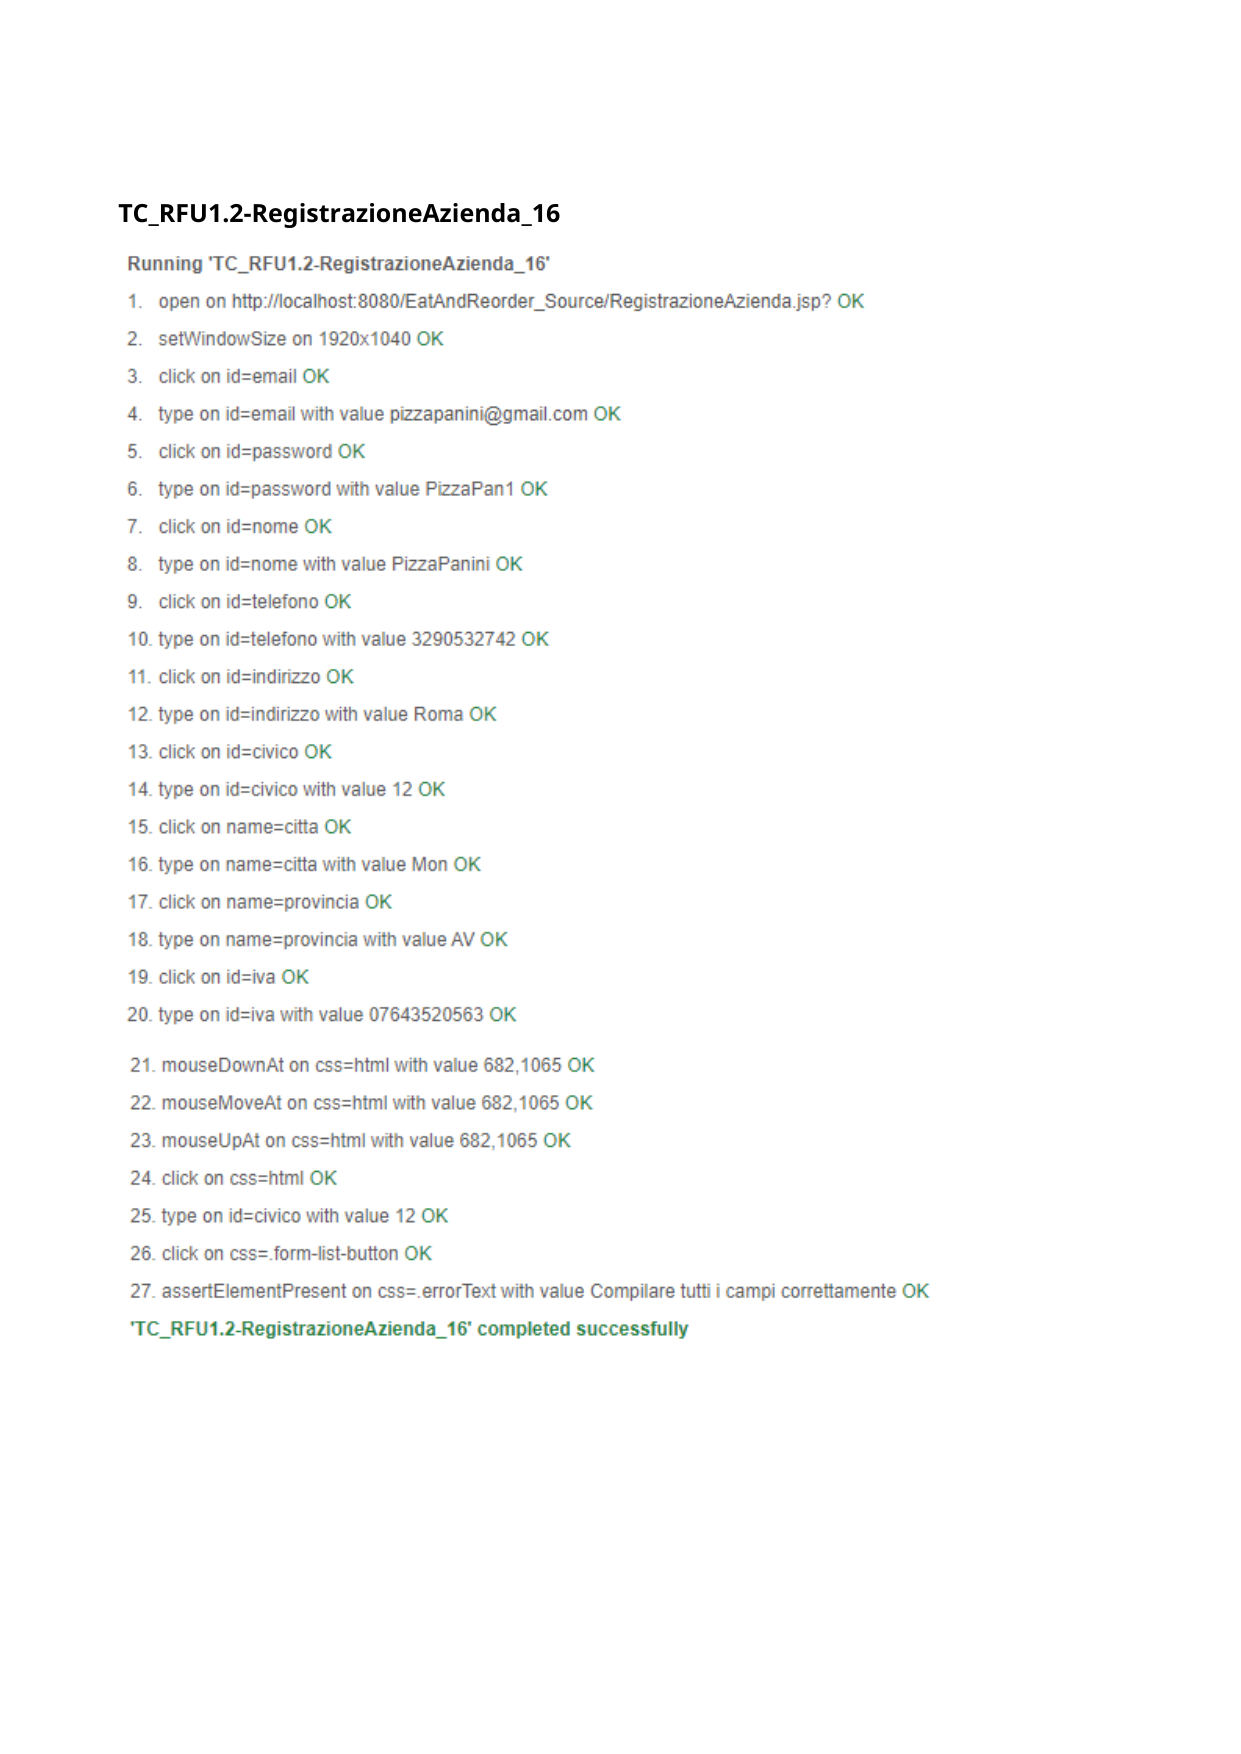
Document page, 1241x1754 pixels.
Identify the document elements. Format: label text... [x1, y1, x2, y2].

picture [118, 244, 889, 1034]
picture [118, 1047, 939, 1342]
text TC_RFU1.2-RegistrazioneAzienda_16 [118, 196, 1122, 230]
